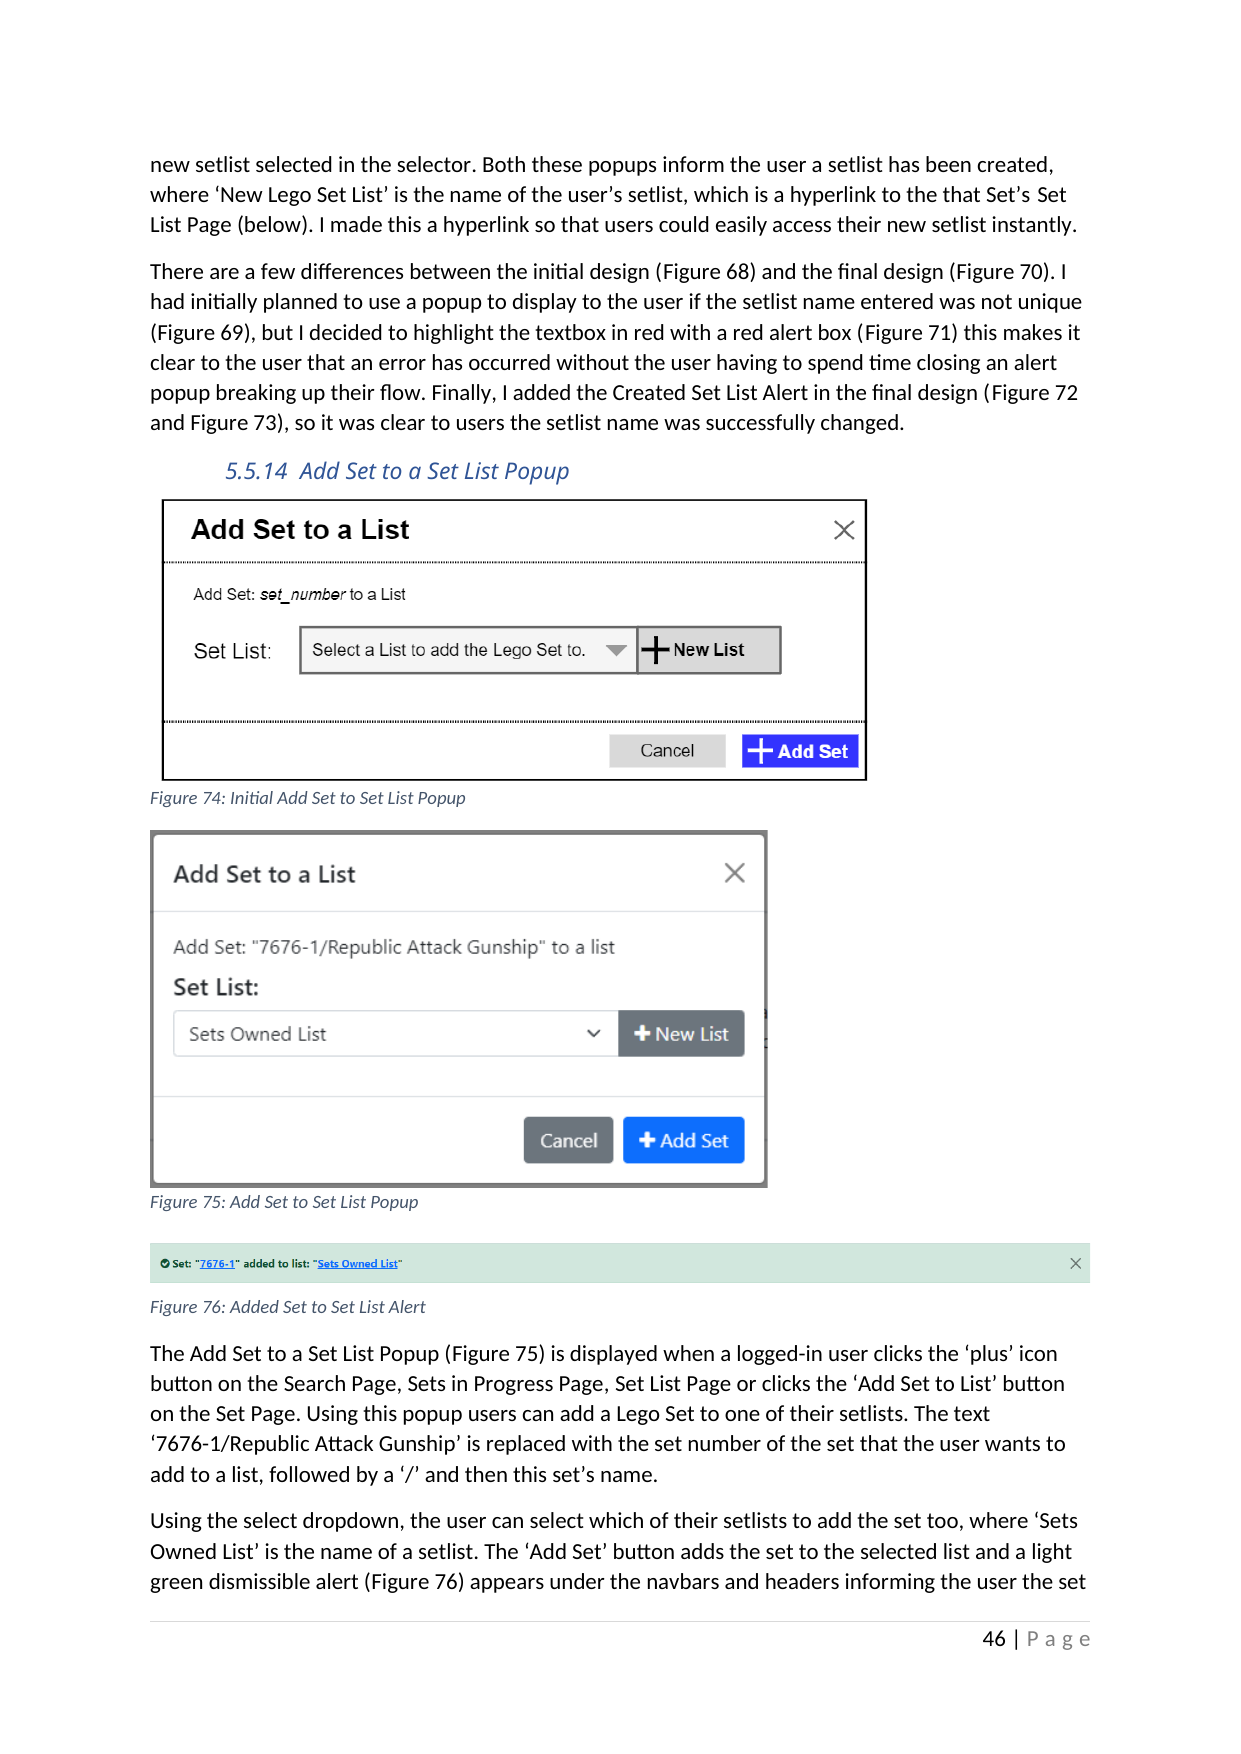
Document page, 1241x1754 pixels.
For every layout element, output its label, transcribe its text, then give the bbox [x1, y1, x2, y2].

text Figure 76: Added Set to Set List Alert [150, 1295, 1090, 1318]
text There are a few differences between the initial design (Figure 68) and the final design (Figure 70). I had initially planned to use a popup to display to the user if the setlist name entered was not unique (Figure 69), but I decided to highlight the textbox in red with a red alert box (Figure 71) this makes it clear to the user that an error has occurred without the user having to spend time closing an alert popup breaking up their flow. Finally, I added the Created Set List Alert in the final design (Figure 72 and Figure 73), so it was clear to users the setlist name was successfully changed. [150, 257, 1090, 436]
text The Add Set to a Set List Popup (Figure 75) is displayed when a logged-in user clicks the ‘plus’ icon button on the Search Page, Sets in Progress Page, Set List Page or clicks the ‘Add Set to List’ button on the Set Page. Using this popup users can add a Lego Set to one of their setlists. The text ‘7676-1/Republic Attack Gunship’ is replaced with the set number of the set that the user wants to add to a list, followed by a ‘/’ and then this set’s name. [150, 1339, 1090, 1488]
subtitle Add Set to a Set List Popup [225, 455, 1090, 486]
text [150, 1507, 1090, 1595]
text Figure 75: Add Set to Set List Popup [150, 1190, 1090, 1213]
text Figure 74: Initial Add Set to Set List Popup [150, 786, 1090, 809]
picture [150, 1233, 1091, 1293]
picture [150, 488, 878, 785]
picture [150, 830, 768, 1188]
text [150, 150, 1090, 238]
